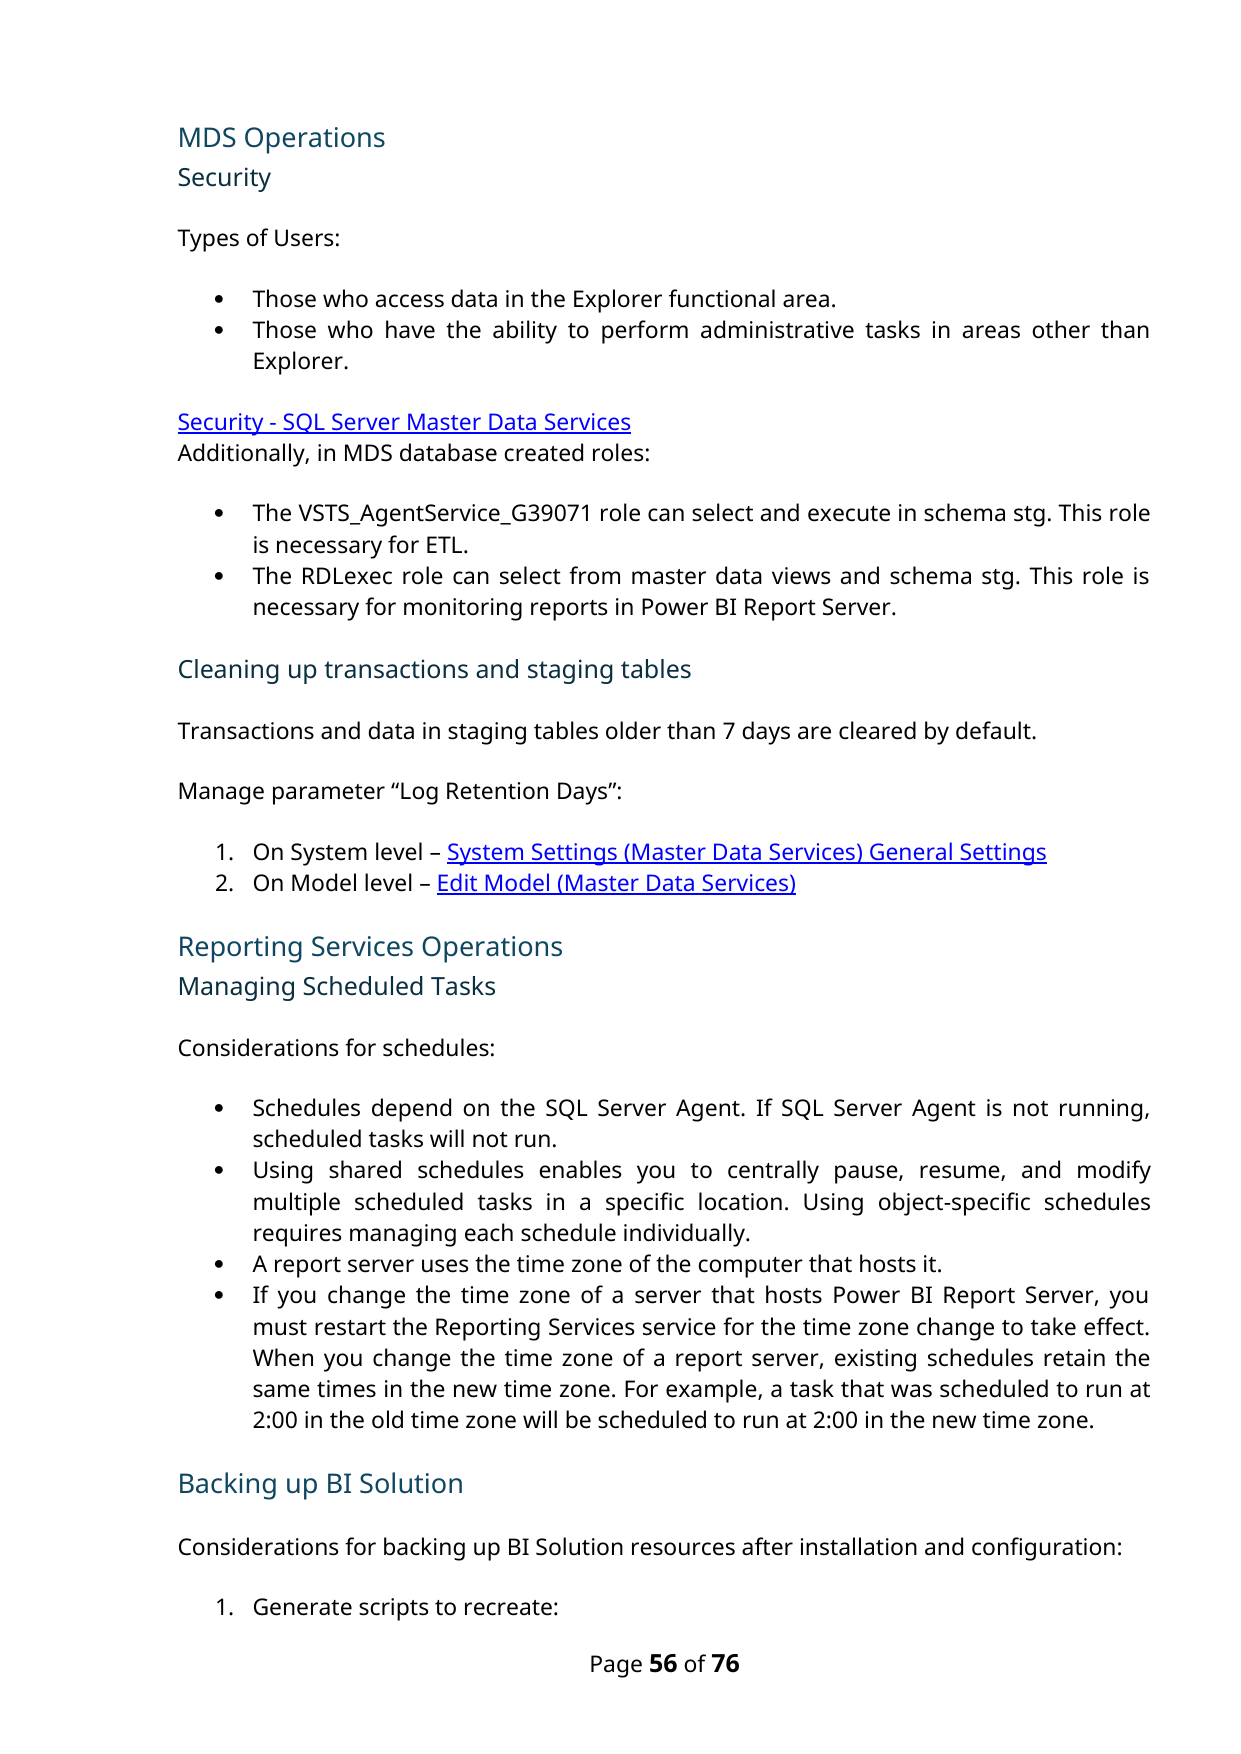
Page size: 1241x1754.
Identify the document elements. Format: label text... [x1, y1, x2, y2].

text Considerations for schedules: [177, 1032, 1152, 1063]
list Those who have the ability to perform administrative tasks in areas other than Explorer. [215, 314, 1152, 377]
list Using shared schedules enables you to centrally pause, resume, and modify multiple scheduled tasks in a specific location. Using object-specific schedules requires managing each schedule individually. [215, 1154, 1152, 1248]
text Security - SQL Server Master Data Services [177, 406, 1152, 437]
list The VSTS_AgentService_G39071 role can select and execute in schema stg. This role is necessary for ETL. [215, 497, 1152, 560]
subtitle MDS Operations [177, 118, 1152, 155]
list Generate scripts to recreate: [215, 1591, 1152, 1623]
subtitle Reporting Services Operations [177, 927, 1152, 964]
list A report server uses the time zone of the computer that hosts it. [215, 1248, 1152, 1279]
list Schedules depend on the SQL Server Agent. If SQL Server Agent is not running, scheduled tasks will not run. [215, 1092, 1152, 1154]
text Manage parameter “Log Retention Days”: [177, 775, 1152, 806]
subtitle Backing up BI Solution [177, 1465, 1152, 1502]
list On Model level – Edit Model (Master Data Services) [215, 867, 1152, 898]
subtitle Cleaning up transactions and staging tables [177, 652, 1152, 686]
text Transactions and data in staging tables older than 7 days are cleared by default. [177, 715, 1152, 746]
text Types of Users: [177, 222, 1152, 254]
list Those who access data in the Explorer functional area. [215, 283, 1152, 314]
text Additionally, in MDS database created roles: [177, 437, 1152, 468]
subtitle Security [177, 159, 1152, 193]
list The RDLexec role can select from master data views and schema stg. This role is necessary for monitoring reports in Power BI Report Server. [215, 560, 1152, 622]
list If you change the time zone of a server that hosts Power BI Report Server, you must restart the Reporting Services service for the time zone change to take effect. When you change the time zone of a report server, existing schedules retain the same times in the new time zone. For example, a task that was scheduled to run at 2:00 in the old time zone will be scheduled to run at 2:00 in the new time zone. [215, 1279, 1152, 1436]
text Considerations for backing up BI Solution resources after installation and configuration: [177, 1531, 1152, 1562]
list On System level – System Settings (Master Data Services) General Settings [215, 836, 1152, 867]
subtitle Managing Scheduled Tasks [177, 968, 1152, 1002]
